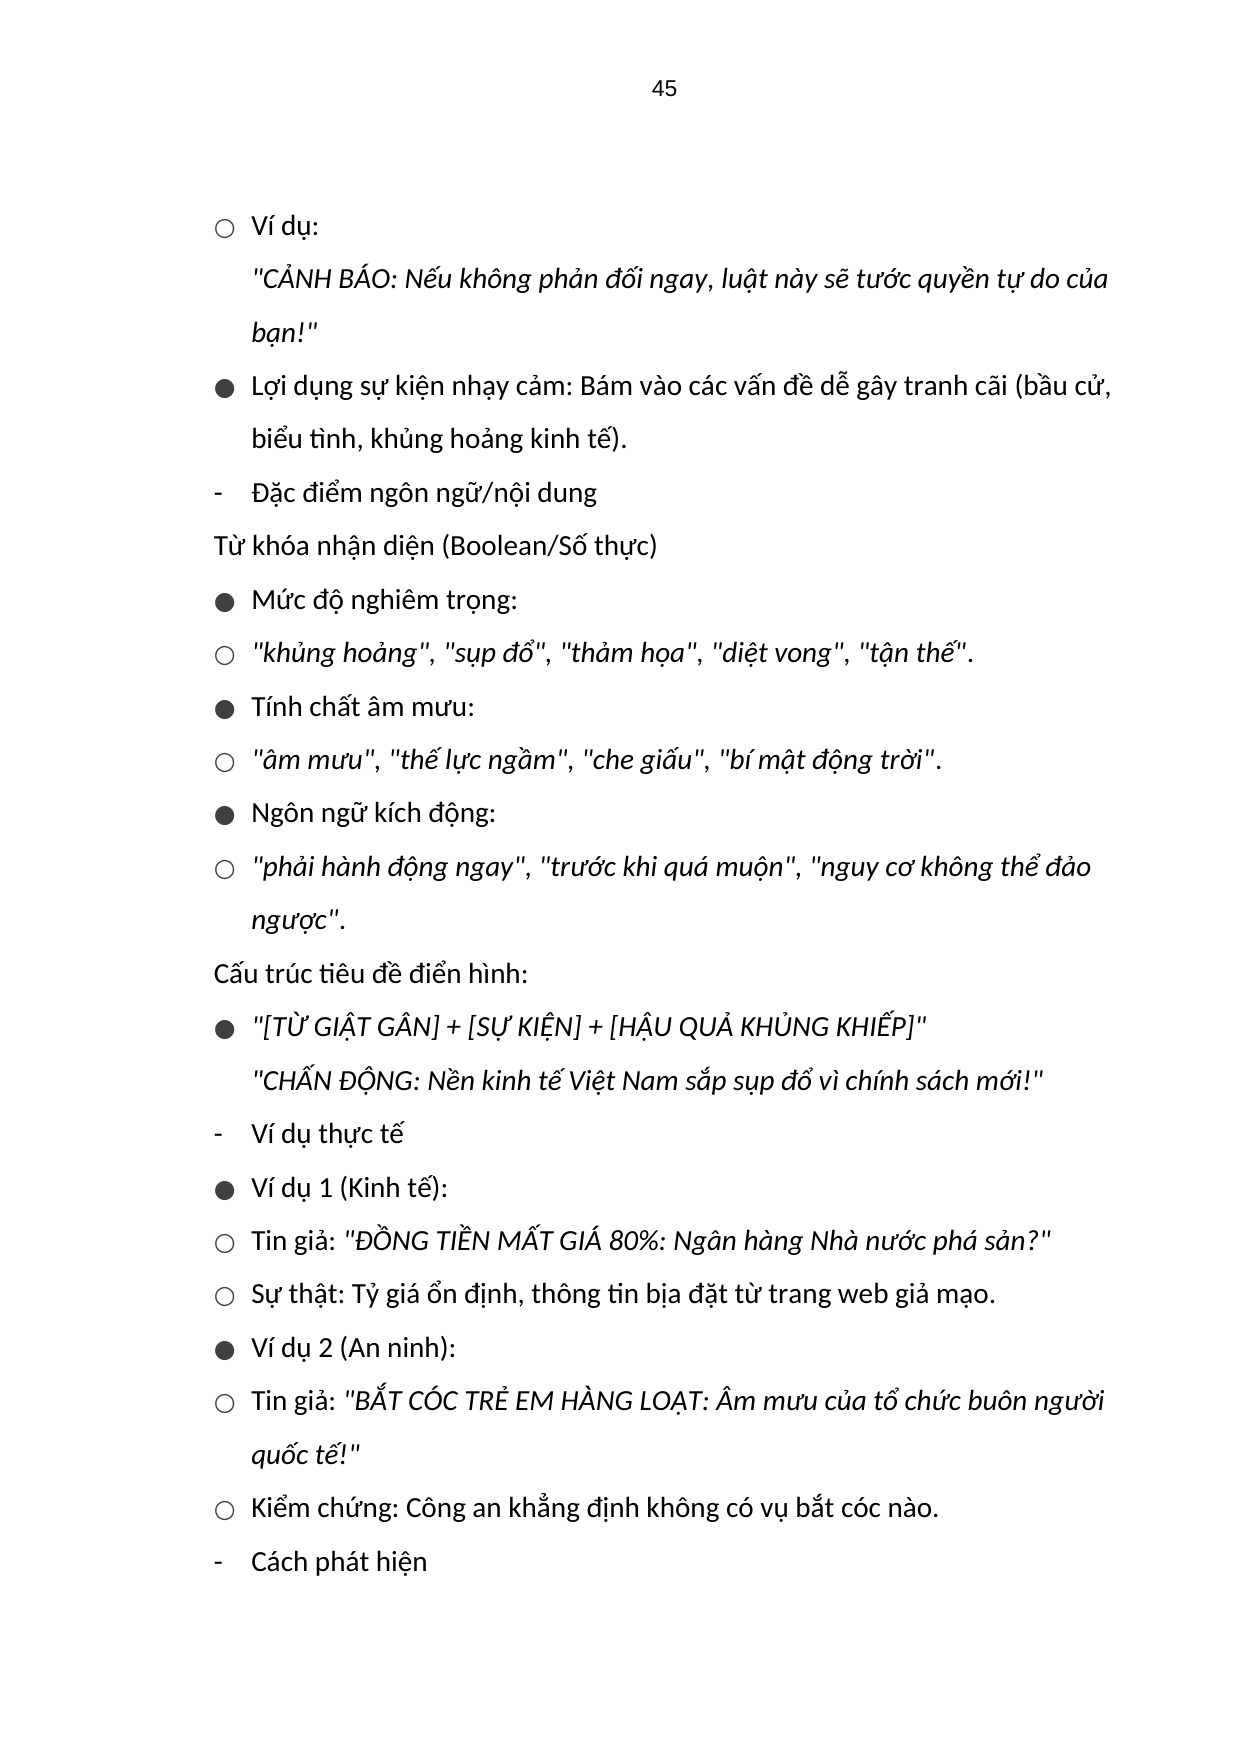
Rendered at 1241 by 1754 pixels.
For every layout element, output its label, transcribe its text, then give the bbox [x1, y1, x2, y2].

list "[TỪ GIẬT GÂN] + [SỰ KIỆN] + [HẬU QUẢ KHỦNG KHIẾP]" "CHẤN ĐỘNG: Nền kinh tế Việt Nam sắp sụp đổ vì chính sách mới!" [213, 1008, 1122, 1097]
list Cách phát hiện [213, 1543, 1122, 1578]
list Đặc điểm ngôn ngữ/nội dung [213, 474, 1122, 509]
list Ví dụ: "CẢNH BÁO: Nếu không phản đối ngay, luật này sẽ tước quyền tự do của bạn!" [213, 207, 1122, 349]
list Ví dụ 2 (An ninh): [213, 1329, 1122, 1364]
list "âm mưu", "thế lực ngầm", "che giấu", "bí mật động trời". [213, 741, 1122, 777]
list Tin giả: "ĐỒNG TIỀN MẤT GIÁ 80%: Ngân hàng Nhà nước phá sản?" [213, 1222, 1122, 1258]
list "khủng hoảng", "sụp đổ", "thảm họa", "diệt vong", "tận thế". [213, 634, 1122, 670]
list Tin giả: "BẮT CÓC TRẺ EM HÀNG LOẠT: Âm mưu của tổ chức buôn người quốc tế!" [213, 1382, 1122, 1471]
list Ví dụ 1 (Kinh tế): [213, 1169, 1122, 1204]
list Tính chất âm mưu: [213, 688, 1122, 723]
list Ví dụ thực tế [213, 1115, 1122, 1151]
list Ngôn ngữ kích động: [213, 794, 1122, 830]
list Lợi dụng sự kiện nhạy cảm: Bám vào các vấn đề dễ gây tranh cãi (bầu cử, biểu tình, khủng hoảng kinh tế). [213, 367, 1122, 456]
list Kiểm chứng: Công an khẳng định không có vụ bắt cóc nào. [213, 1489, 1122, 1525]
list Mức độ nghiêm trọng: [213, 581, 1122, 616]
list Sự thật: Tỷ giá ổn định, thông tin bịa đặt từ trang web giả mạo. [213, 1276, 1122, 1311]
list "phải hành động ngay", "trước khi quá muộn", "nguy cơ không thể đảo ngược". [213, 848, 1122, 937]
text Cấu trúc tiêu đề điển hình: [213, 955, 1122, 991]
text Từ khóa nhận diện (Boolean/Số thực) [213, 527, 1122, 563]
